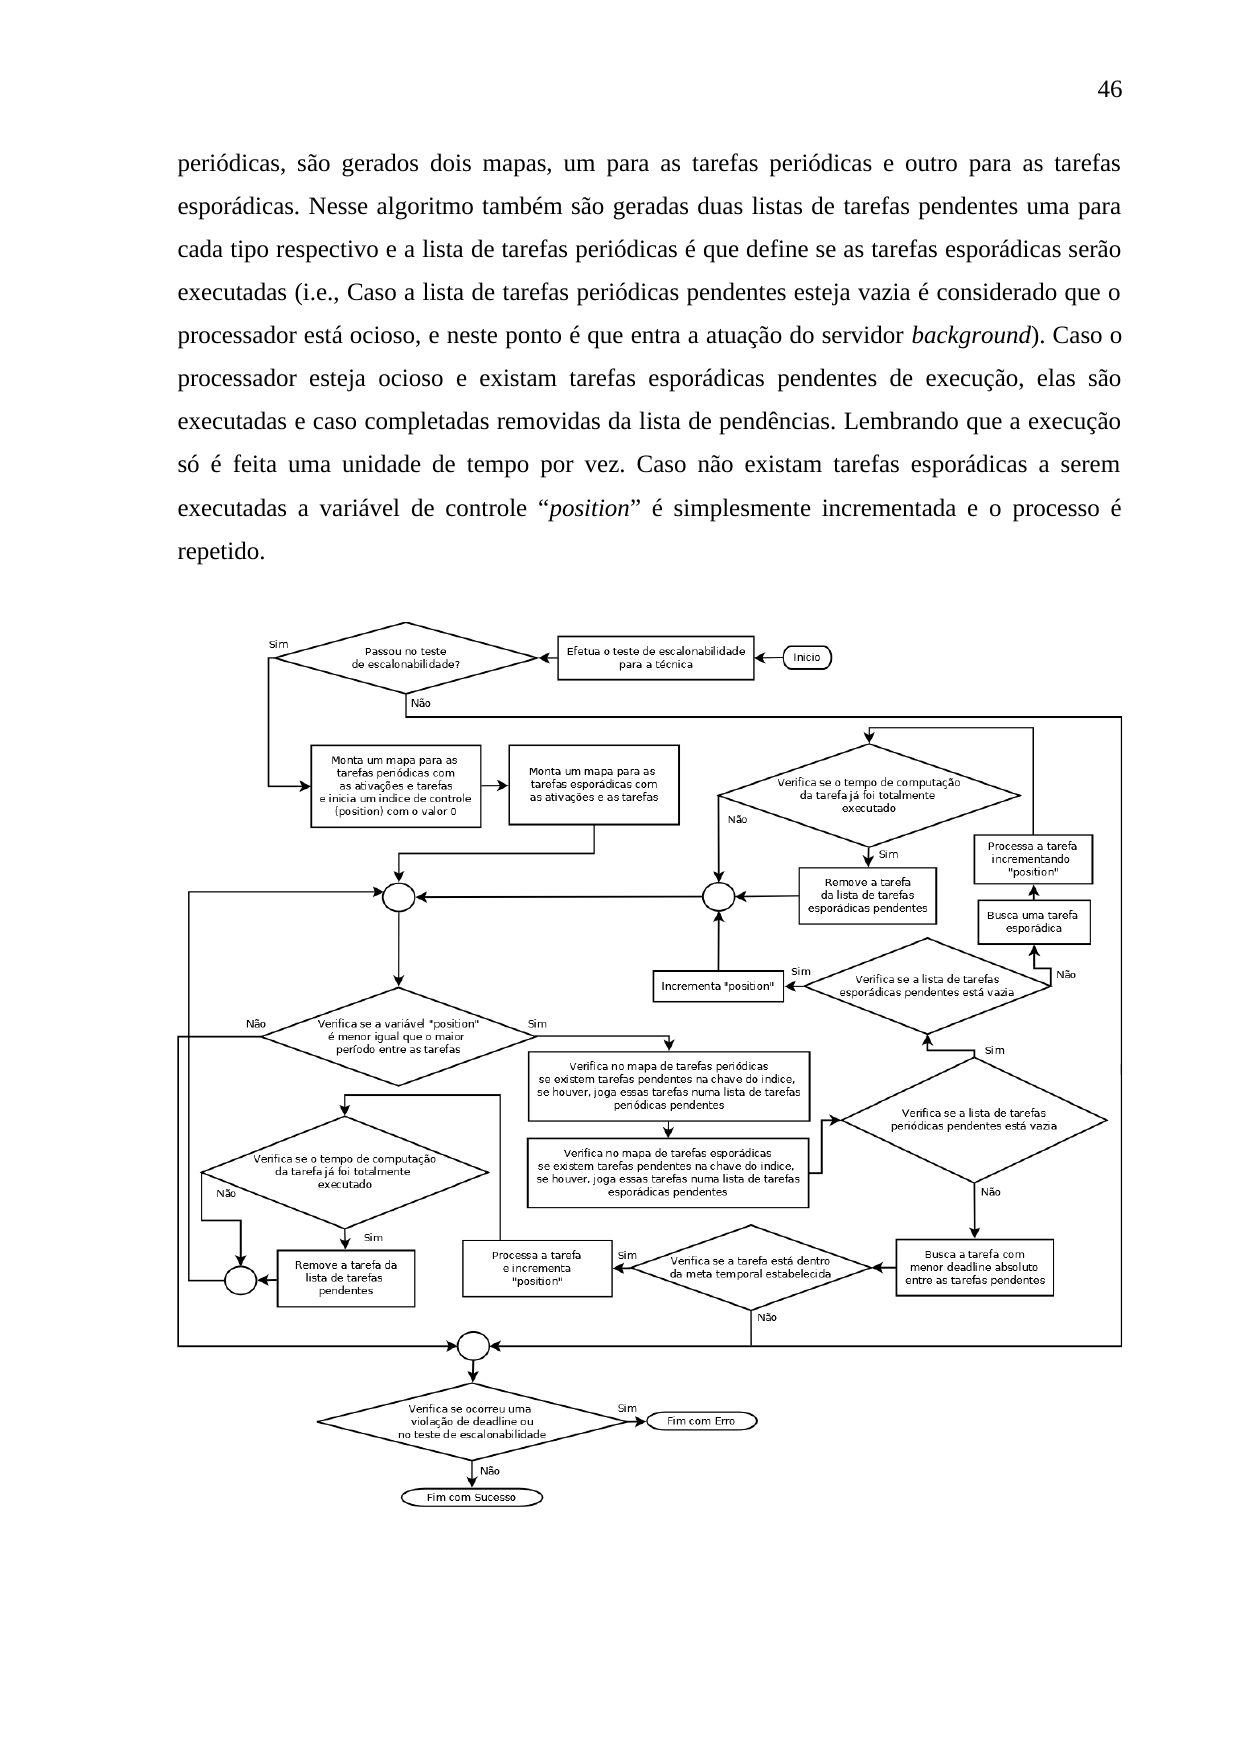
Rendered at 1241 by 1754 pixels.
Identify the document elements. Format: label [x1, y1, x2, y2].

picture [177, 622, 1123, 1507]
text [177, 148, 1122, 564]
